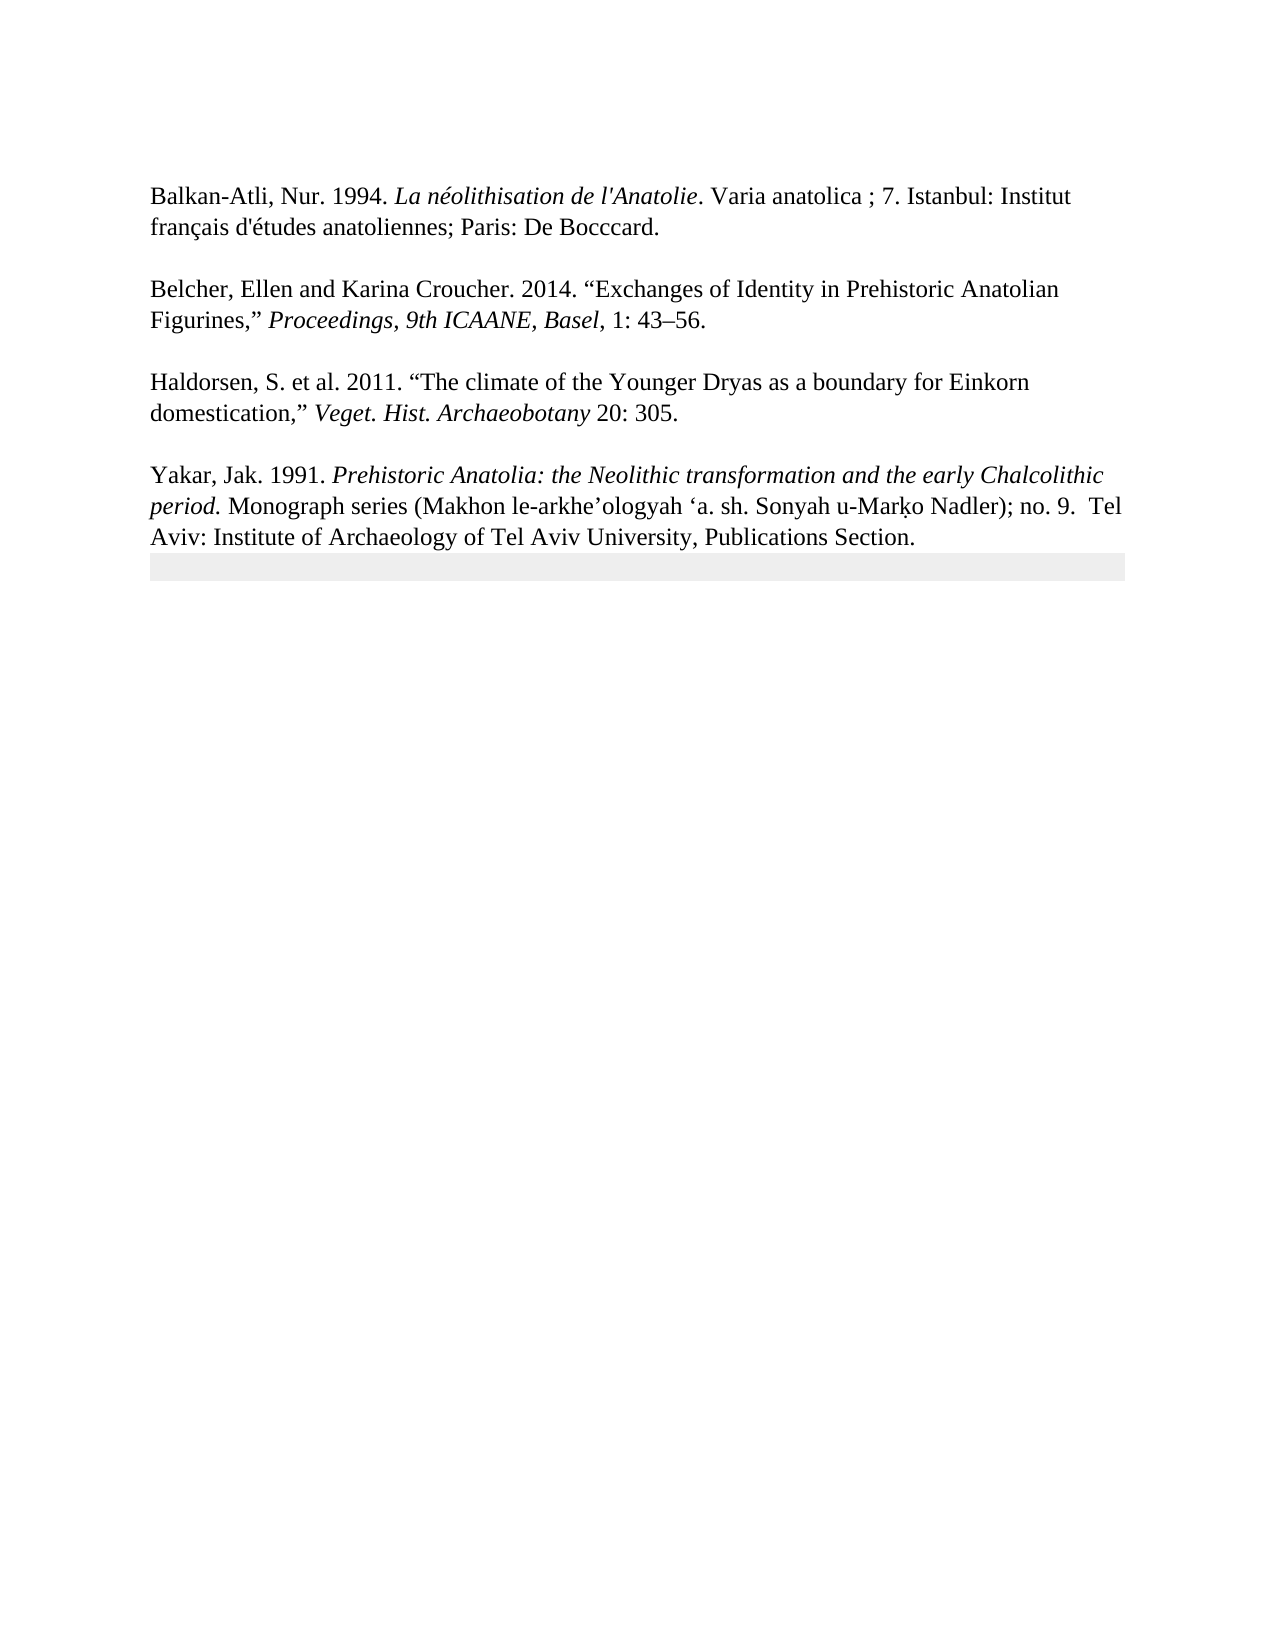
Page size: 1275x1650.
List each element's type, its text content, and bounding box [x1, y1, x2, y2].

text Balkan-Atli, Nur. 1994. La néolithisation de l'Anatolie. Varia anatolica ; 7. Istanbul: Institut français d'études anatoliennes; Paris: De Bocccard. [150, 150, 1125, 241]
text Belcher, Ellen and Karina Croucher. 2014. “Exchanges of Identity in Prehistoric Anatolian Figurines,” Proceedings, 9th ICAANE, Basel, 1: 43–56. [150, 274, 1125, 334]
text Yakar, Jak. 1991. Prehistoric Anatolia: the Neolithic transformation and the early Chalcolithic period. Monograph series (Makhon le-arkheʼologyah ʻa. sh. Sonyah u-Marḳo Nadler); no. 9. Tel Aviv: Institute of Archaeology of Tel Aviv University, Publications Section. [150, 460, 1125, 551]
text Haldorsen, S. et al. 2011. “The climate of the Younger Dryas as a boundary for Einkorn domestication,” Veget. Hist. Archaeobotany 20: 305. [150, 367, 1125, 427]
